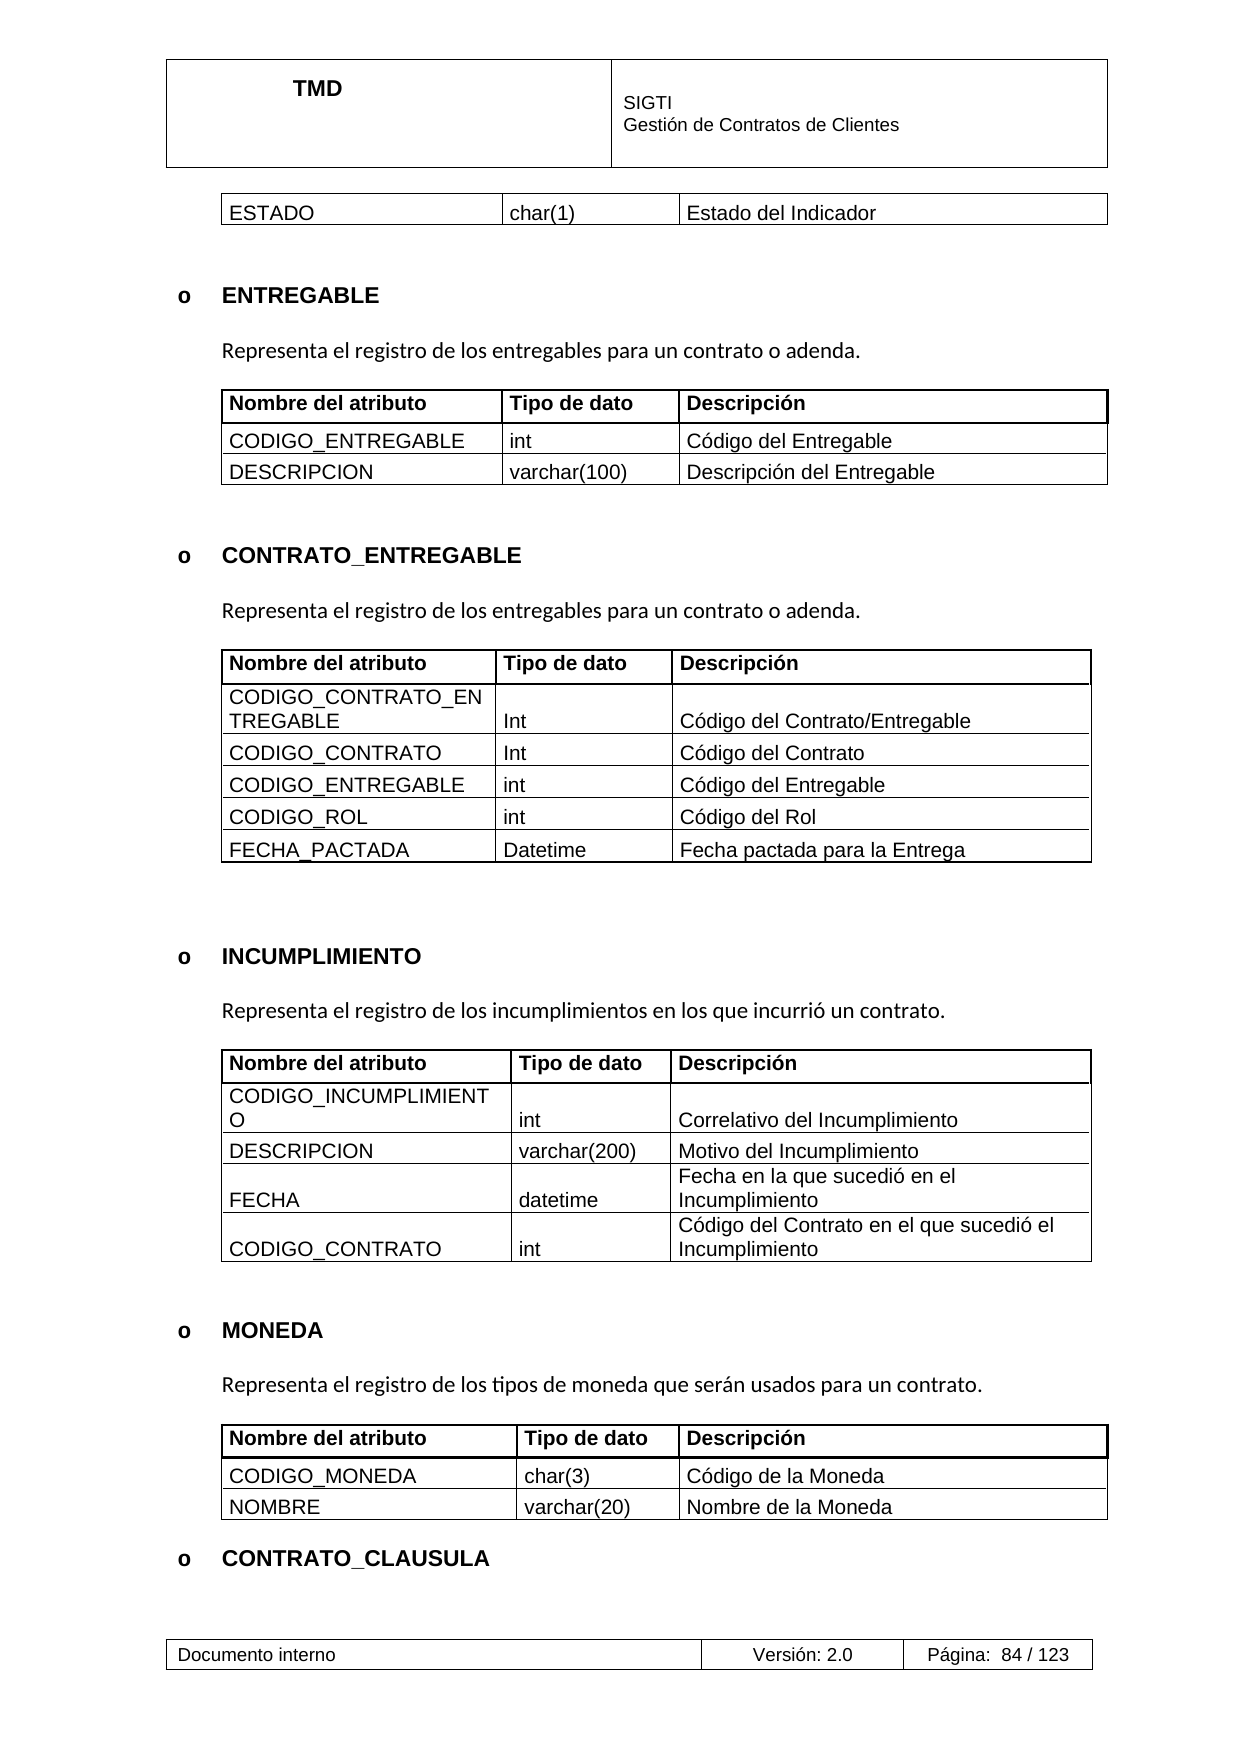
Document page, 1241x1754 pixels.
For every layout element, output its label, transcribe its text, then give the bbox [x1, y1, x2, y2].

table_cell CODIGO_ROL [222, 797, 495, 829]
list INCUMPLIMIENTO [177, 943, 1092, 971]
table_cell FECHA_PACTADA [222, 829, 495, 861]
table_cell Estado del Indicador [680, 194, 1107, 224]
table_cell NOMBRE [222, 1488, 516, 1519]
table_cell CODIGO_CONTRATO_ENTREGABLE [222, 685, 495, 733]
table_cell int [496, 766, 672, 797]
table_cell Descripción del Entregable [680, 453, 1107, 484]
table_cell char(3) [517, 1459, 679, 1488]
table_cell Código del Rol [673, 797, 1091, 829]
table_header Descripción [680, 1426, 1106, 1456]
text Representa el registro de los tipos de moneda que serán usados para un contrato. [222, 1371, 1092, 1398]
text Representa el registro de los entregables para un contrato o adenda. [222, 336, 1092, 364]
table_cell varchar(200) [512, 1133, 670, 1163]
table_cell Código del Contrato/Entregable [673, 683, 1091, 733]
text Representa el registro de los entregables para un contrato o adenda. [222, 596, 1092, 624]
list ENTREGABLE [177, 282, 1092, 311]
table_cell CODIGO_ENTREGABLE [222, 424, 502, 453]
table_cell Código de la Moneda [680, 1459, 1107, 1488]
table_cell ESTADO [222, 194, 502, 224]
table_header Tipo de dato [497, 651, 671, 683]
table_cell varchar(100) [503, 454, 679, 484]
table_header Tipo de dato [518, 1426, 678, 1456]
table_cell Nombre de la Moneda [680, 1488, 1107, 1519]
table_header Nombre del atributo [223, 651, 495, 683]
table_cell Correlativo del Incumplimiento [671, 1082, 1091, 1132]
table_cell Fecha en la que sucedió en el Incumplimiento [671, 1163, 1091, 1212]
list CONTRATO_CLAUSULA [177, 1545, 1092, 1573]
table_cell int [496, 798, 672, 829]
table_header Nombre del atributo [223, 391, 501, 422]
table_cell Código del Contrato [673, 733, 1091, 765]
table_header Nombre del atributo [223, 1051, 510, 1082]
text Representa el registro de los incumplimientos en los que incurrió un contrato. [222, 996, 1092, 1024]
list CONTRATO_ENTREGABLE [177, 542, 1092, 571]
table_header Tipo de dato [512, 1051, 670, 1082]
table_cell CODIGO_ENTREGABLE [222, 765, 495, 797]
table_header Nombre del atributo [223, 1426, 516, 1456]
table_cell FECHA [222, 1163, 511, 1212]
table_cell CODIGO_MONEDA [222, 1459, 516, 1488]
table_cell Motivo del Incumplimiento [671, 1132, 1091, 1163]
table_cell CODIGO_INCUMPLIMIENTO [222, 1084, 511, 1132]
table_cell Datetime [496, 830, 672, 861]
list MONEDA [177, 1317, 1092, 1346]
table_cell DESCRIPCION [222, 1132, 511, 1163]
table_cell DESCRIPCION [222, 453, 502, 484]
table_cell int [503, 424, 679, 453]
table_cell Int [496, 734, 672, 765]
table_cell Código del Contrato en el que sucedió el Incumplimiento [671, 1212, 1091, 1261]
table_cell int [512, 1213, 670, 1261]
table_header Tipo de dato [503, 391, 678, 422]
table_cell char(1) [503, 194, 679, 224]
table_header Descripción [673, 651, 1090, 683]
table_cell Código del Entregable [673, 765, 1091, 797]
table_cell Int [496, 685, 672, 733]
table_header Descripción [680, 391, 1106, 422]
table_cell datetime [512, 1164, 670, 1212]
table_cell CODIGO_CONTRATO [222, 733, 495, 765]
table_header Descripción [672, 1051, 1090, 1082]
table_cell varchar(20) [517, 1489, 679, 1519]
table_cell Fecha pactada para la Entrega [673, 829, 1091, 861]
table_cell Código del Entregable [680, 424, 1107, 453]
table_cell CODIGO_CONTRATO [222, 1212, 511, 1261]
table_cell int [512, 1084, 670, 1132]
